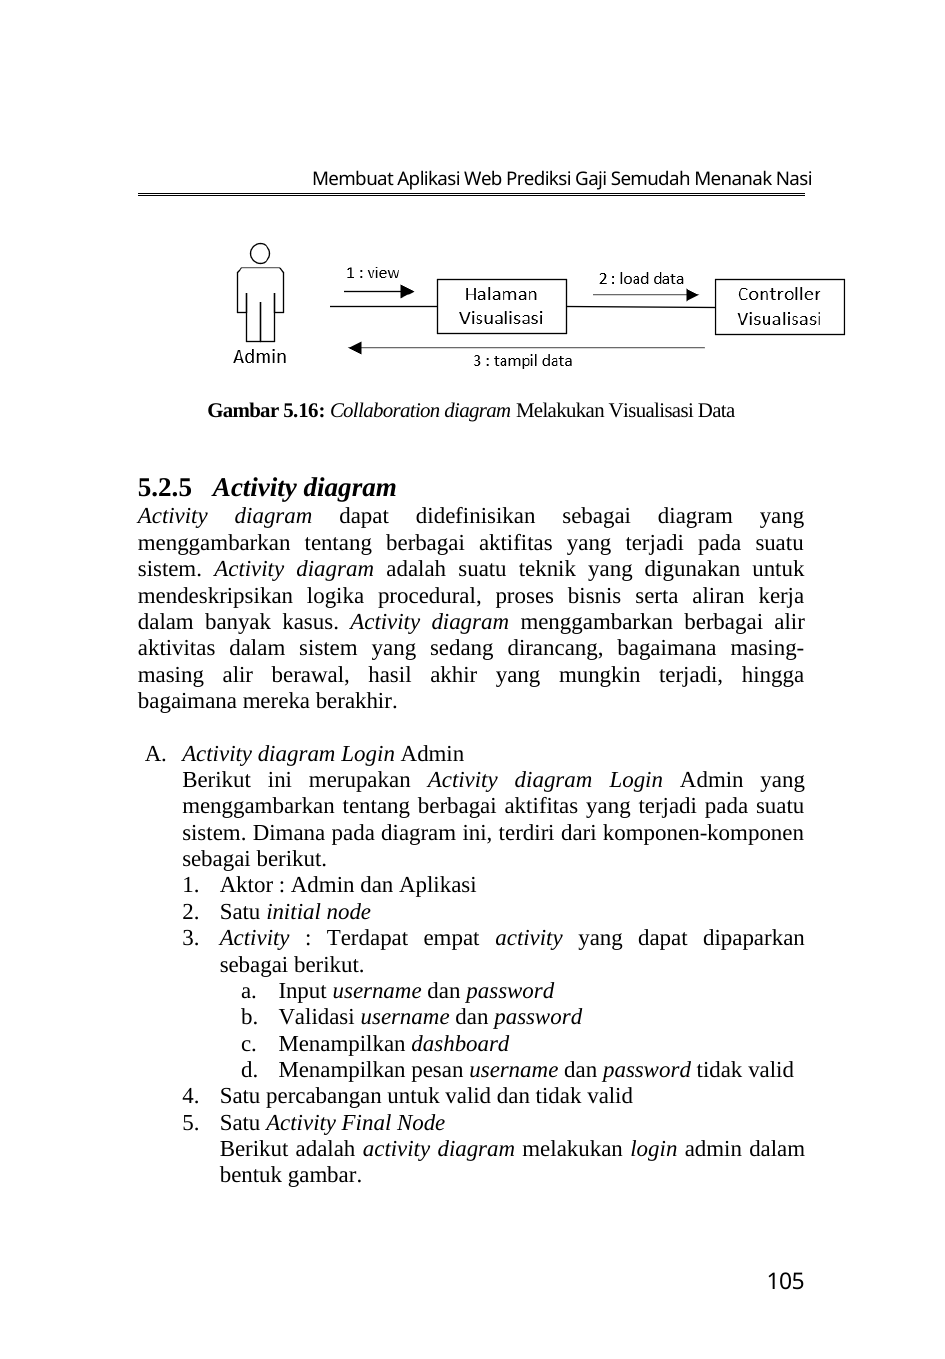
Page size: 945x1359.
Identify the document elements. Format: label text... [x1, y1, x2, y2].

list Activity diagram dapat didefinisikan sebagai diagram yang menggambarkan tentang berbagai aktifitas yang terjadi pada suatu sistem. Activity diagram adalah suatu teknik yang digunakan untuk mendeskripsikan logika procedural, proses bisnis serta aliran kerja dalam banyak kasus. Activity diagram menggambarkan berbagai alir aktivitas dalam sistem yang sedang dirancang, bagaimana masing-masing alir berawal, hasil akhir yang mungkin terjadi, hingga bagaimana mereka berakhir. [138, 503, 805, 713]
subtitle Activity diagram [138, 471, 805, 503]
list Satu percabangan untuk valid dan tidak valid [182, 1082, 805, 1109]
list Menampilkan pesan username dan password tidak valid [241, 1056, 805, 1082]
list Berikut adalah activity diagram melakukan login admin dalam bentuk gambar. [219, 1135, 805, 1188]
list Menampilkan dashboard [241, 1030, 805, 1056]
list Validasi username dan password [241, 1003, 805, 1030]
list Aktor : Admin dan Aplikasi [182, 872, 805, 898]
list Activity diagram Login Admin [144, 740, 805, 766]
list Input username dan password [241, 977, 805, 1003]
list Satu Activity Final Node [182, 1109, 805, 1135]
picture [211, 236, 855, 378]
list Satu initial node [182, 898, 805, 924]
list Activity : Terdapat empat activity yang dapat dipaparkan sebagai berikut. [182, 924, 805, 977]
list Berikut ini merupakan Activity diagram Login Admin yang menggambarkan tentang berbagai aktifitas yang terjadi pada suatu sistem. Dimana pada diagram ini, terdiri dari komponen-komponen sebagai berikut. [182, 766, 805, 872]
text Gambar 5.16: Collaboration diagram Melakukan Visualisasi Data [138, 398, 805, 422]
